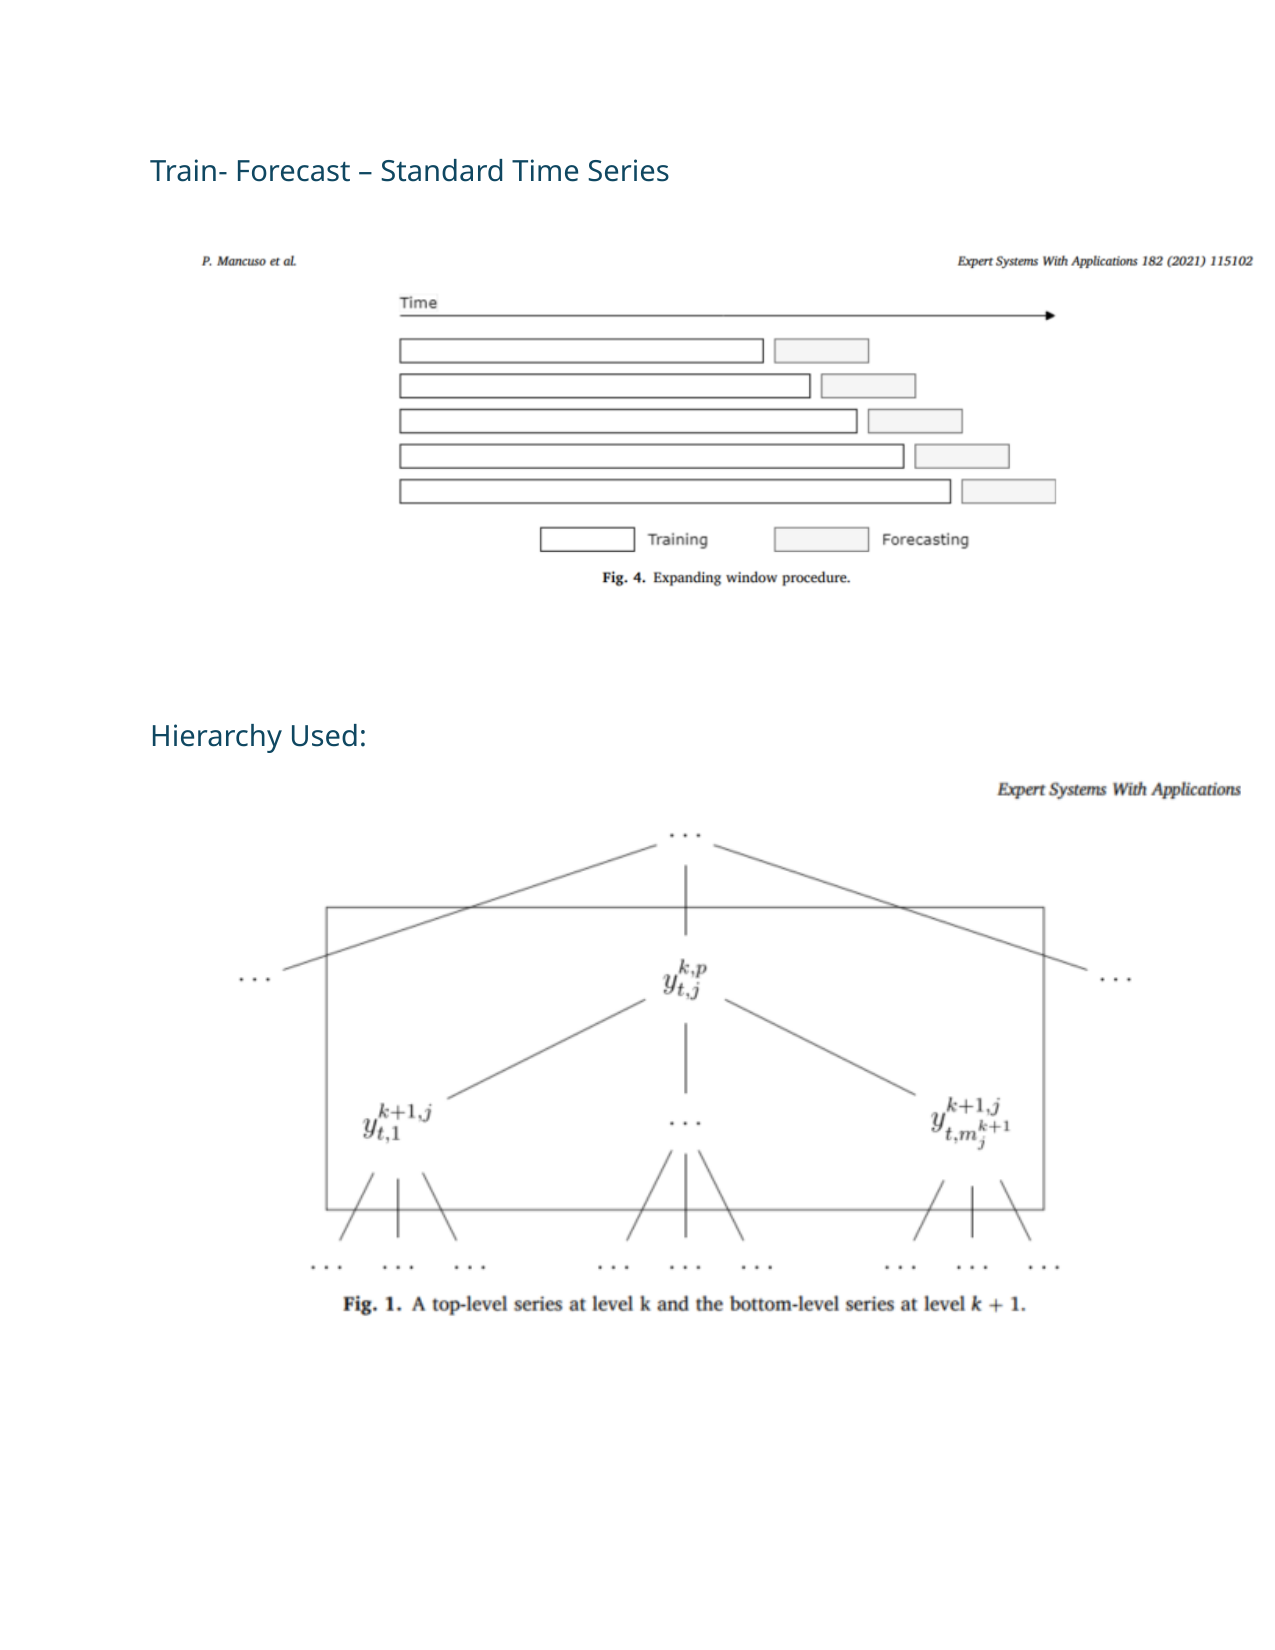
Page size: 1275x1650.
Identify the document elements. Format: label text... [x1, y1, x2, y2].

picture [150, 201, 1275, 596]
subtitle Train- Forecast – Standard Time Series [150, 150, 1125, 190]
subtitle Hierarchy Used: [150, 716, 1125, 755]
picture [150, 766, 1241, 1327]
